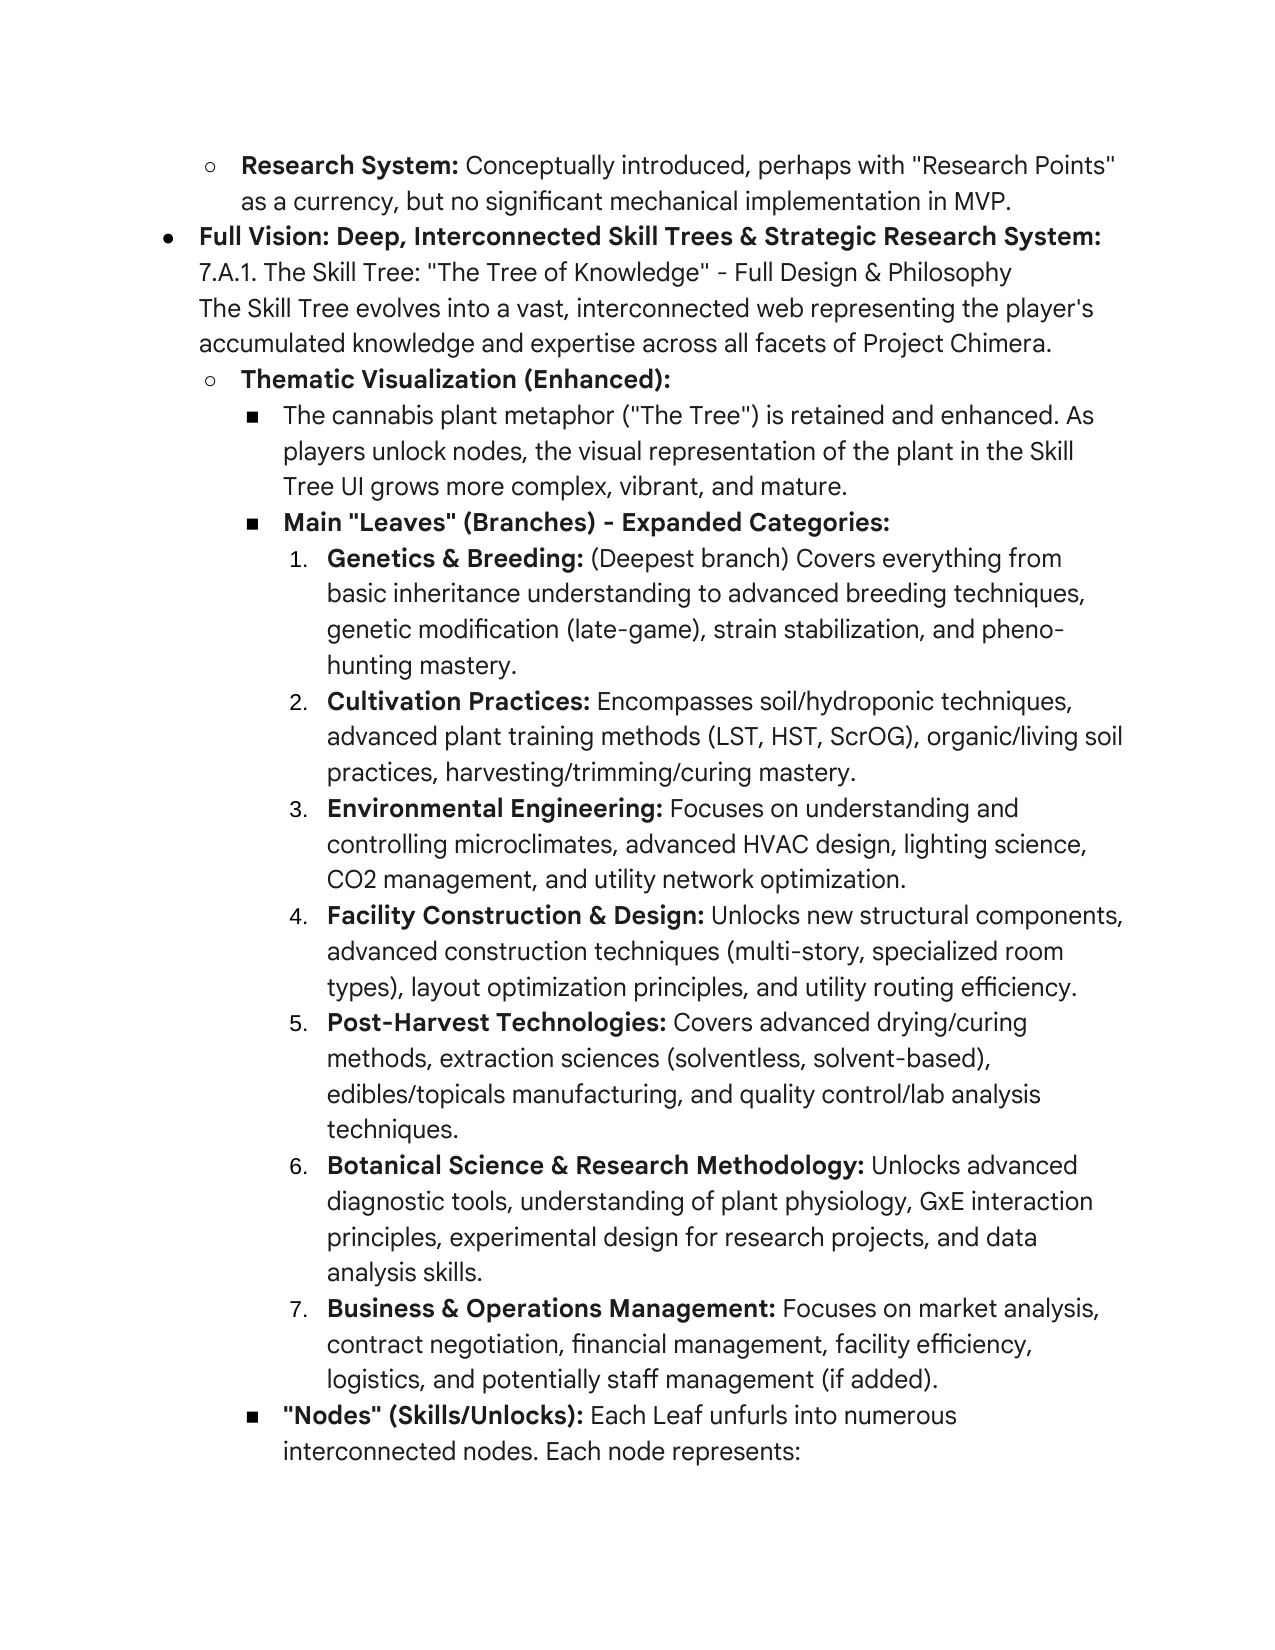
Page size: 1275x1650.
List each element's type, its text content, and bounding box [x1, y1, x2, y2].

list Full Vision: Deep, Interconnected Skill Trees & Strategic Research System: 7.A.1. The Skill Tree: "The Tree of Knowledge" - Full Design & Philosophy The Skill Tree evolves into a vast, interconnected web representing the player's accumulated knowledge and expertise across all facets of Project Chimera. [161, 221, 1125, 360]
list Thematic Visualization (Enhanced): [203, 364, 1125, 396]
list Environmental Engineering: Focuses on understanding and controlling microclimates, advanced HVAC design, lighting science, CO2 management, and utility network optimization. [289, 793, 1125, 896]
list Cultivation Practices: Encompasses soil/hydroponic techniques, advanced plant training methods (LST, HST, ScrOG), organic/living soil practices, harvesting/trimming/curing mastery. [289, 686, 1125, 789]
list Business & Operations Management: Focuses on market analysis, contract negotiation, financial management, facility efficiency, logistics, and potentially staff management (if added). [289, 1293, 1125, 1396]
list Facility Construction & Design: Unlocks new structural components, advanced construction techniques (multi-story, specialized room types), layout optimization principles, and utility routing efficiency. [289, 900, 1125, 1003]
list "Nodes" (Skills/Unlocks): Each Leaf unfurls into numerous interconnected nodes. Each node represents: [245, 1401, 1125, 1468]
list Genetics & Breeding: (Deepest branch) Covers everything from basic inheritance understanding to advanced breeding techniques, genetic modification (late-game), strain stabilization, and pheno-hunting mastery. [289, 543, 1125, 682]
list The cannabis plant metaphor ("The Tree") is retained and enhanced. As players unlock nodes, the visual representation of the plant in the Skill Tree UI grows more complex, vibrant, and mature. [245, 400, 1125, 503]
list Botanical Science & Research Methodology: Unlocks advanced diagnostic tools, understanding of plant physiology, GxE interaction principles, experimental design for research projects, and data analysis skills. [289, 1150, 1125, 1289]
list Main "Leaves" (Branches) - Expanded Categories: [245, 507, 1125, 539]
list Research System: Conceptually introduced, perhaps with "Research Points" as a currency, but no significant mechanical implementation in MVP. [203, 150, 1125, 217]
list Post-Harvest Technologies: Covers advanced drying/curing methods, extraction sciences (solventless, solvent-based), edibles/topicals manufacturing, and quality control/lab analysis techniques. [289, 1007, 1125, 1146]
